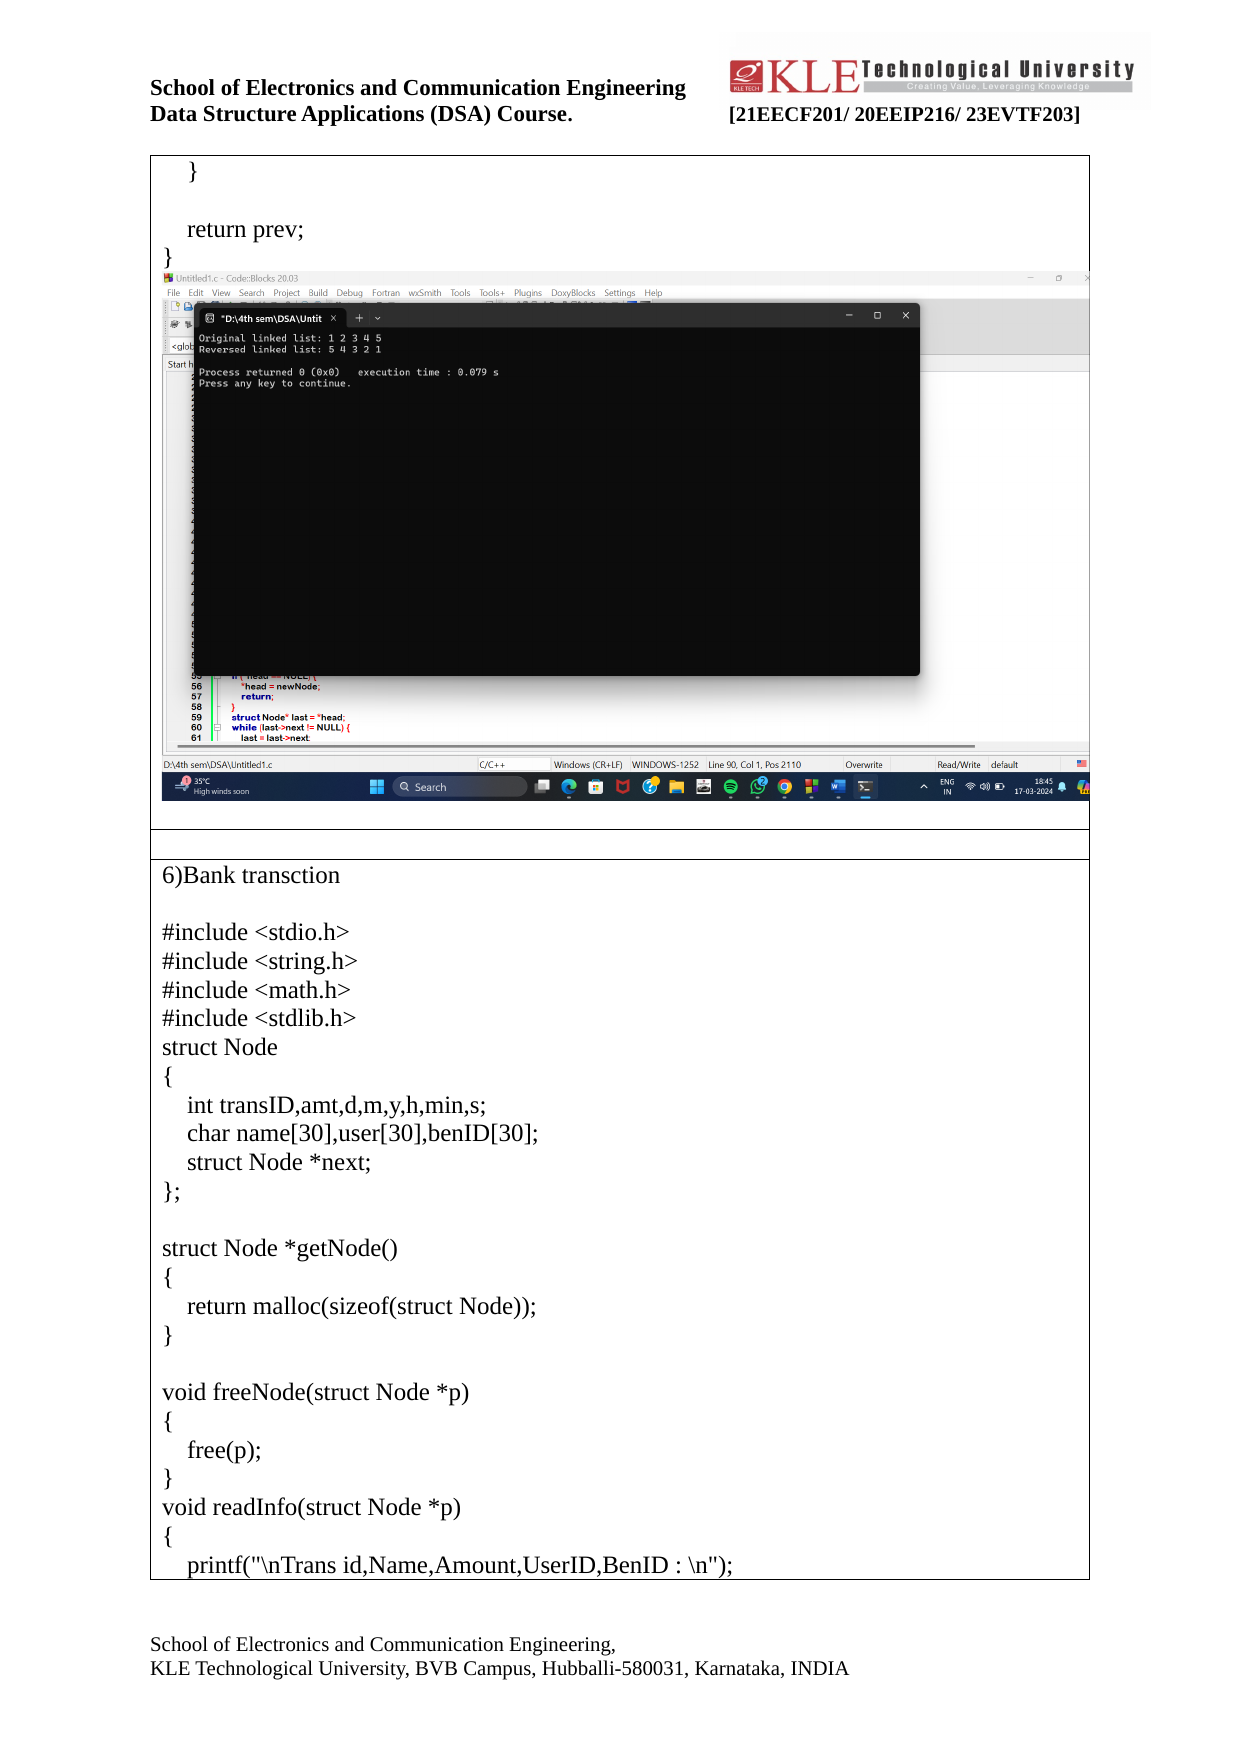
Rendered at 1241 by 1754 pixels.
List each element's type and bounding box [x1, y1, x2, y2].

table_cell [151, 156, 1089, 829]
table_cell [151, 830, 1089, 859]
picture [161, 271, 1090, 801]
picture [719, 32, 1151, 110]
table_cell [151, 860, 1089, 1578]
